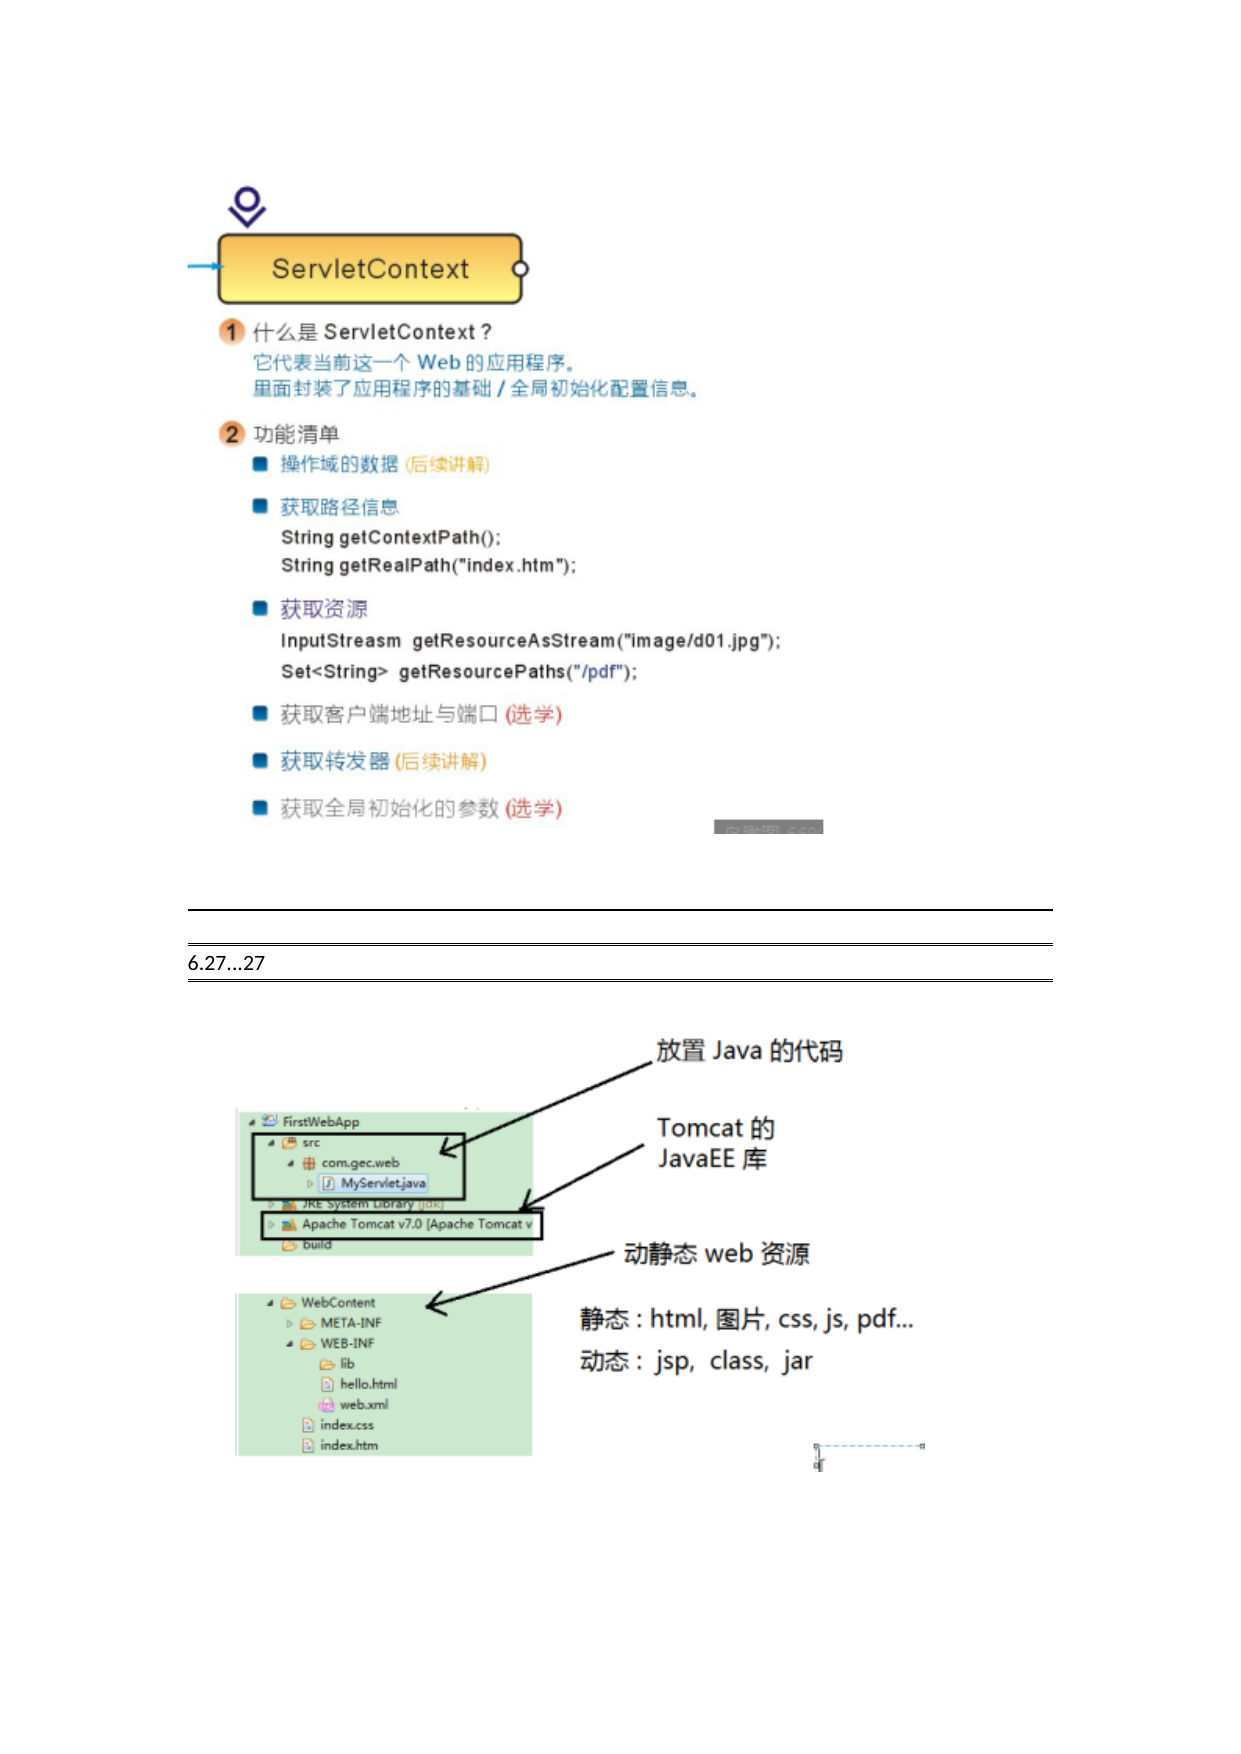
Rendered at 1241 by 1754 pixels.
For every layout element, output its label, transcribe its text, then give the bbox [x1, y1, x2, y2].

picture [187, 162, 824, 834]
text 6.27...27 [187, 946, 1053, 982]
picture [187, 1014, 925, 1472]
